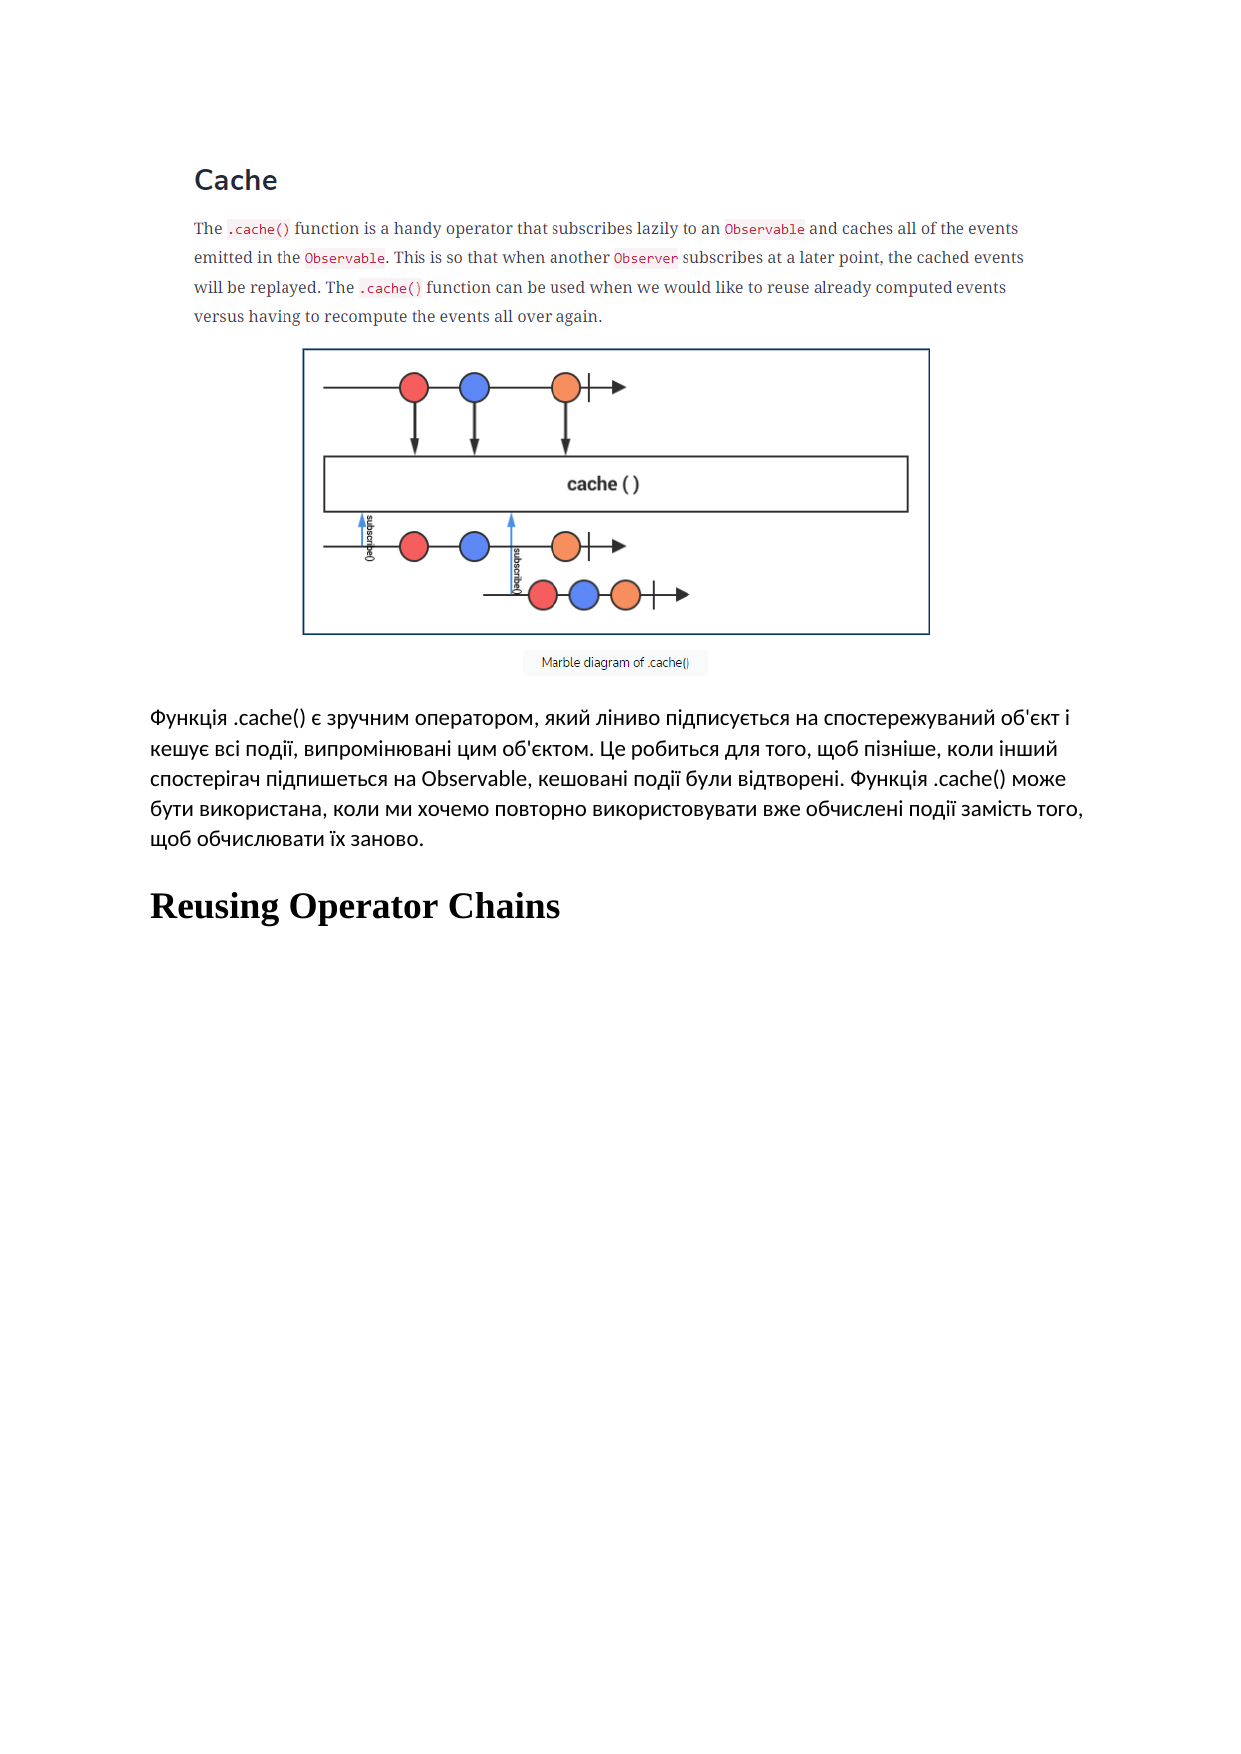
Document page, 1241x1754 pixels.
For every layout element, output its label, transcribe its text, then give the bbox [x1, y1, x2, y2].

subtitle Reusing Operator Chains [150, 884, 1090, 927]
text Функція .cache() є зручним оператором, який ліниво підписується на спостережуваний об'єкт і кешує всі події, випромінювані цим об'єктом. Це робиться для того, щоб пізніше, коли інший спостерігач підпишеться на Observable, кешовані події були відтворені. Функція .cache() може бути використана, коли ми хочемо повторно використовувати вже обчислені події замість того, щоб обчислювати їх заново. [150, 703, 1090, 852]
picture [150, 150, 1091, 685]
